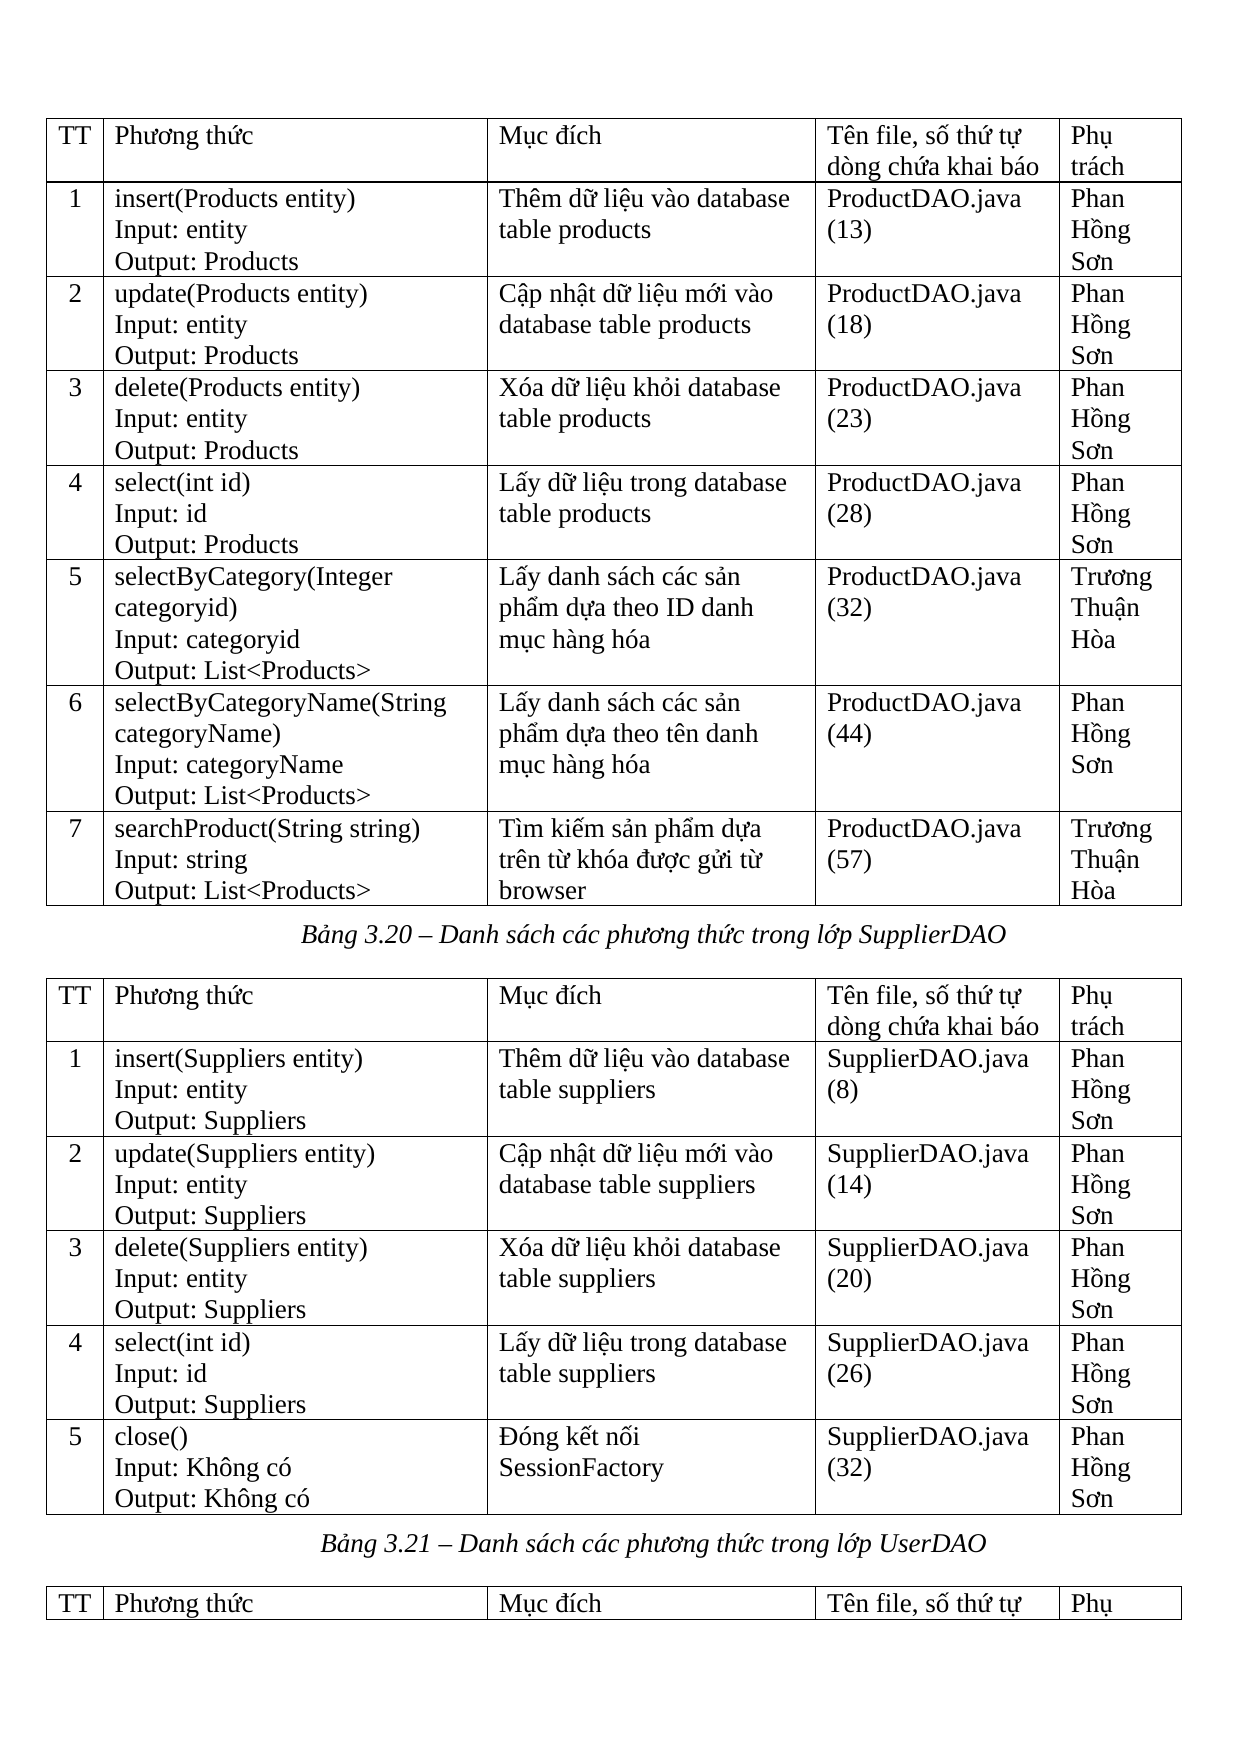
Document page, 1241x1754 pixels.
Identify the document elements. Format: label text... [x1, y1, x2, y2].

table_cell SupplierDAO.java (20) [816, 1231, 1059, 1324]
table_cell Lấy danh sách các sản phẩm dựa theo tên danh mục hàng hóa [488, 686, 815, 811]
table_header Phương thức [104, 979, 487, 1041]
table_cell ProductDAO.java (23) [816, 371, 1059, 465]
table_cell 7 [47, 812, 103, 905]
table_cell ProductDAO.java (32) [816, 560, 1059, 685]
table_cell Phan Hồng Sơn [1060, 1420, 1181, 1513]
table_cell Trương Thuận Hòa [1060, 560, 1181, 685]
table_cell SupplierDAO.java (26) [816, 1326, 1059, 1419]
table_cell 1 [47, 183, 103, 276]
table_cell 3 [47, 1231, 103, 1324]
table_cell insert(Suppliers entity) Input: entity Output: Suppliers [104, 1042, 487, 1136]
table_header Mục đích [488, 1587, 815, 1618]
table_cell Tìm kiếm sản phẩm dựa trên từ khóa được gửi từ browser [488, 812, 815, 905]
text Bảng 3.20 – Danh sách các phương thức trong lớp SupplierDAO [187, 919, 1122, 950]
table_cell Lấy dữ liệu trong database table products [488, 466, 815, 559]
table_cell 6 [47, 686, 103, 811]
table_cell select(int id) Input: id Output: Suppliers [104, 1326, 487, 1419]
table_cell Phan Hồng Sơn [1060, 1231, 1181, 1324]
table_cell close() Input: Không có Output: Không có [104, 1420, 487, 1513]
table_header Phương thức [104, 119, 487, 181]
table_cell Cập nhật dữ liệu mới vào database table suppliers [488, 1137, 815, 1230]
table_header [816, 1587, 1059, 1618]
table_header Mục đích [488, 119, 815, 181]
table_header TT [47, 979, 103, 1041]
table_header Phụ trách [1060, 1587, 1181, 1618]
table_header Mục đích [488, 979, 815, 1041]
table_header Phương thức [104, 1587, 487, 1618]
table_cell update(Suppliers entity) Input: entity Output: Suppliers [104, 1137, 487, 1230]
table_cell 5 [47, 1420, 103, 1513]
table_cell ProductDAO.java (57) [816, 812, 1059, 905]
table_cell ProductDAO.java (13) [816, 183, 1059, 276]
table_header TT [47, 1587, 103, 1618]
table_header Tên file, số thứ tự dòng chứa khai báo [816, 979, 1059, 1041]
table_header Phụ trách [1060, 979, 1181, 1041]
table_cell 2 [47, 1137, 103, 1230]
table_cell Phan Hồng Sơn [1060, 686, 1181, 811]
table_cell ProductDAO.java (18) [816, 277, 1059, 370]
table_cell Phan Hồng Sơn [1060, 466, 1181, 559]
table_header Phụ trách [1060, 119, 1181, 181]
table_cell Cập nhật dữ liệu mới vào database table products [488, 277, 815, 370]
table_cell Xóa dữ liệu khỏi database table products [488, 371, 815, 465]
table_cell 1 [47, 1042, 103, 1136]
table_cell SupplierDAO.java (14) [816, 1137, 1059, 1230]
table_cell Thêm dữ liệu vào database table suppliers [488, 1042, 815, 1136]
table_cell searchProduct(String string) Input: string Output: List<Products> [104, 812, 487, 905]
table_cell update(Products entity) Input: entity Output: Products [104, 277, 487, 370]
table_cell Xóa dữ liệu khỏi database table suppliers [488, 1231, 815, 1324]
table_cell SupplierDAO.java (8) [816, 1042, 1059, 1136]
table_cell Phan Hồng Sơn [1060, 1137, 1181, 1230]
table_cell selectByCategoryName(String categoryName) Input: categoryName Output: List<Products> [104, 686, 487, 811]
table_cell delete(Products entity) Input: entity Output: Products [104, 371, 487, 465]
table_cell 4 [47, 1326, 103, 1419]
table_cell 5 [47, 560, 103, 685]
table_cell Phan Hồng Sơn [1060, 371, 1181, 465]
table_cell delete(Suppliers entity) Input: entity Output: Suppliers [104, 1231, 487, 1324]
table_header Tên file, số thứ tự dòng chứa khai báo [816, 119, 1059, 181]
table_cell 2 [47, 277, 103, 370]
table_cell SupplierDAO.java (32) [816, 1420, 1059, 1513]
table_cell Phan Hồng Sơn [1060, 1326, 1181, 1419]
table_cell Đóng kết nối SessionFactory [488, 1420, 815, 1513]
table_cell 3 [47, 371, 103, 465]
table_cell select(int id) Input: id Output: Products [104, 466, 487, 559]
table_cell Phan Hồng Sơn [1060, 183, 1181, 276]
table_cell 4 [47, 466, 103, 559]
text Bảng 3.21 – Danh sách các phương thức trong lớp UserDAO [187, 1527, 1122, 1558]
table_cell ProductDAO.java (44) [816, 686, 1059, 811]
table_cell insert(Products entity) Input: entity Output: Products [104, 183, 487, 276]
table_cell ProductDAO.java (28) [816, 466, 1059, 559]
table_cell Phan Hồng Sơn [1060, 277, 1181, 370]
table_cell Trương Thuận Hòa [1060, 812, 1181, 905]
table_cell Lấy dữ liệu trong database table suppliers [488, 1326, 815, 1419]
table_cell selectByCategory(Integer categoryid) Input: categoryid Output: List<Products> [104, 560, 487, 685]
table_header TT [47, 119, 103, 181]
table_cell Lấy danh sách các sản phẩm dựa theo ID danh mục hàng hóa [488, 560, 815, 685]
table_cell Phan Hồng Sơn [1060, 1042, 1181, 1136]
table_cell Thêm dữ liệu vào database table products [488, 183, 815, 276]
